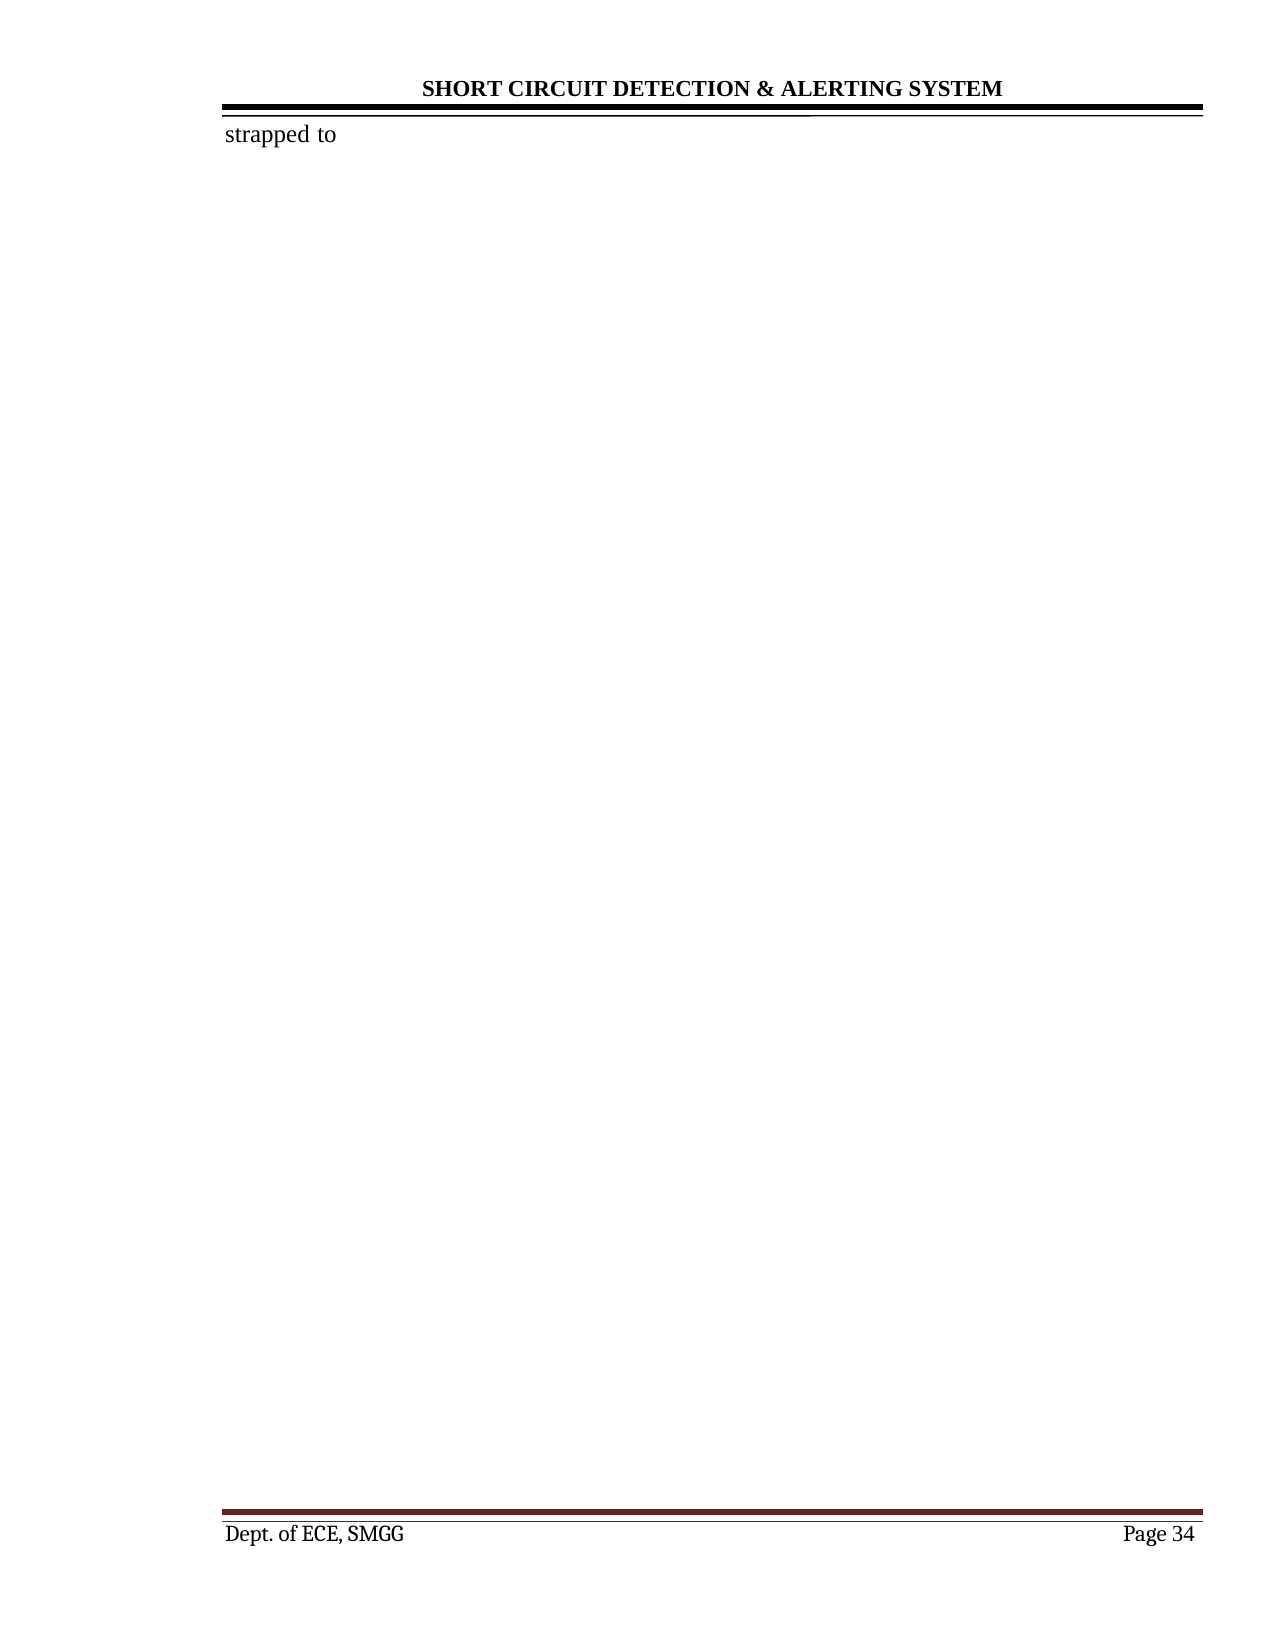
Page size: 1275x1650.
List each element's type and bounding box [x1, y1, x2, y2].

text [225, 119, 1200, 147]
